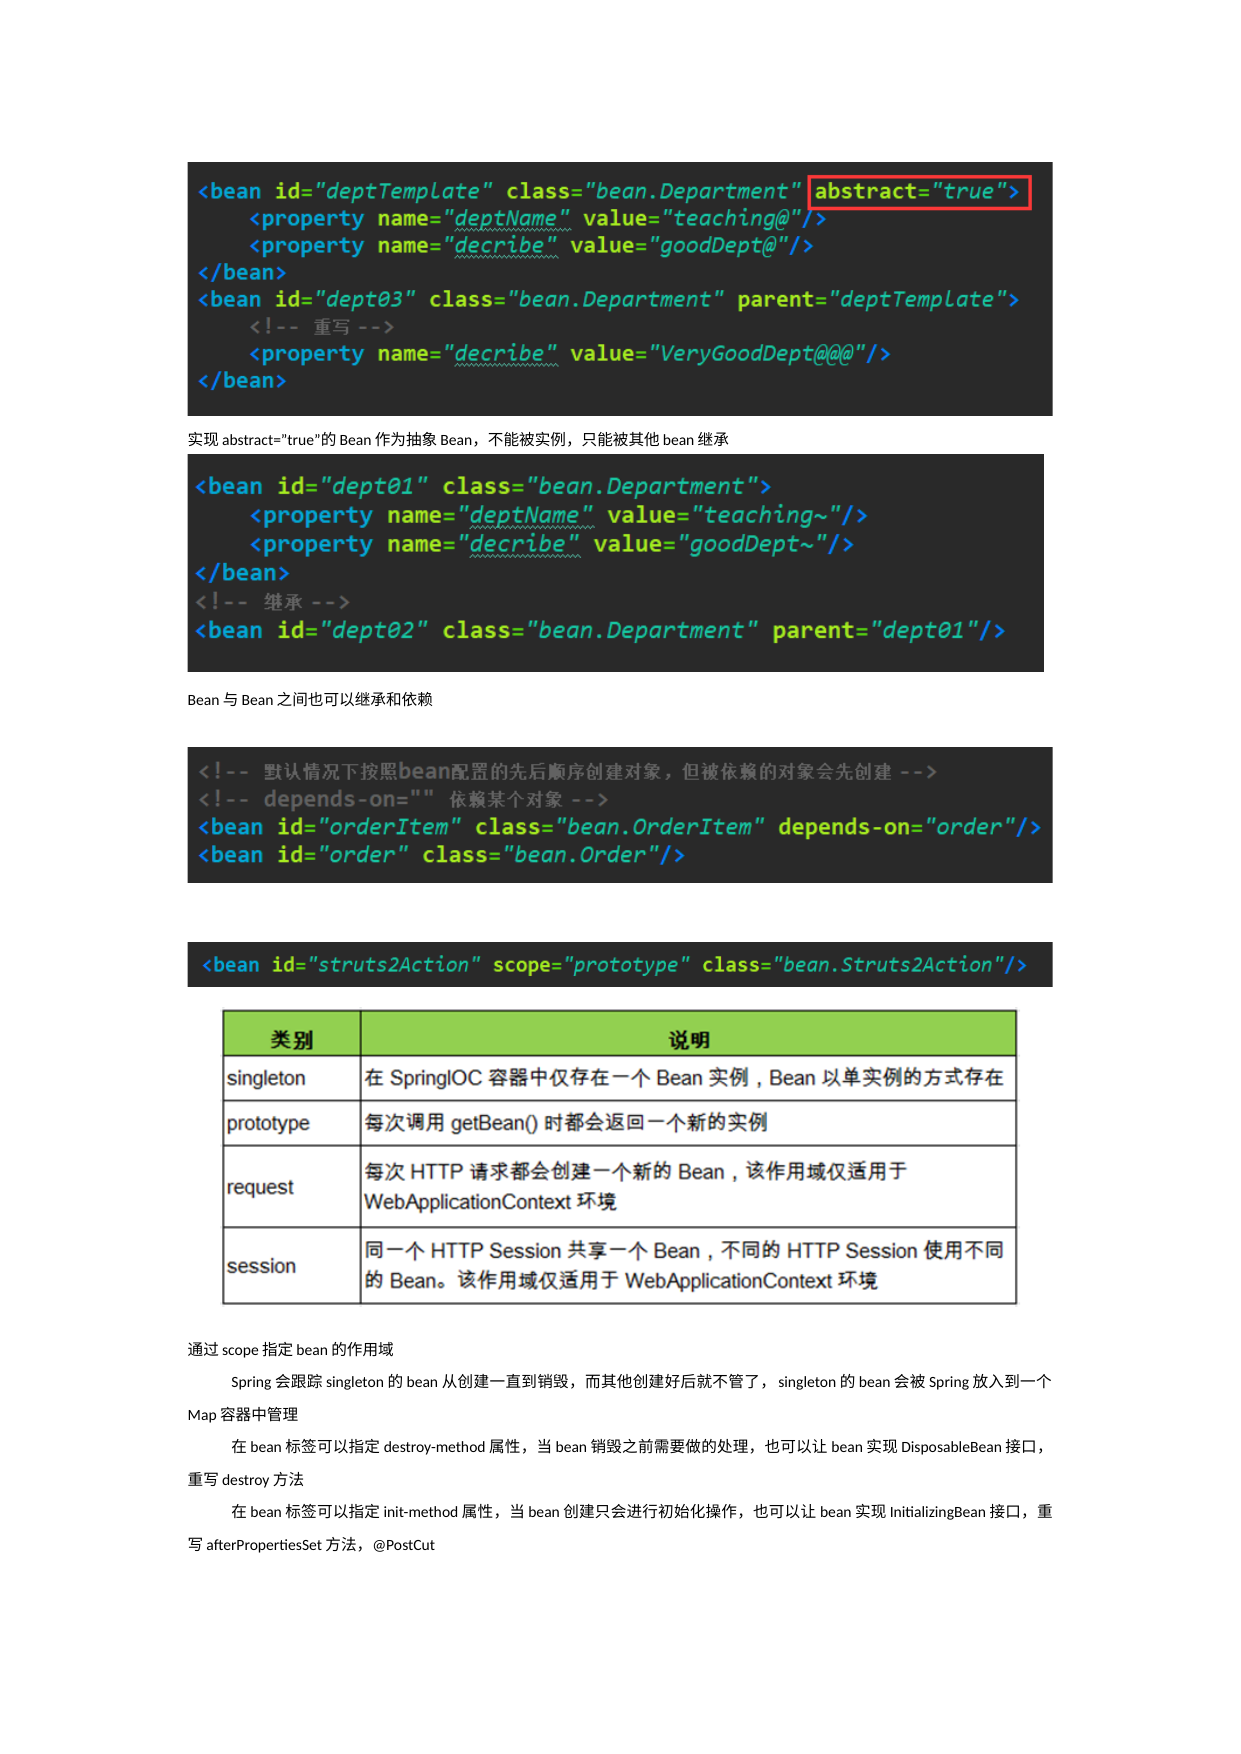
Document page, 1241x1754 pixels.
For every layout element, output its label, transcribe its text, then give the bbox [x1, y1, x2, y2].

picture [187, 454, 1044, 672]
picture [187, 942, 1053, 987]
text 实现abstract=”true”的Bean作为抽象Bean，不能被实例，只能被其他bean继承 [187, 422, 1053, 454]
picture [220, 1007, 1020, 1307]
text Spring会跟踪singleton的bean从创建一直到销毁，而其他创建好后就不管了，singleton的bean会被Spring放入到一个Map容器中管理 [187, 1364, 1053, 1429]
picture [187, 162, 1053, 416]
text 通过scope指定bean的作用域 [187, 1332, 1053, 1364]
text 在bean标签可以指定destroy-method属性，当bean销毁之前需要做的处理，也可以让bean实现DisposableBean接口，重写destroy方法 [187, 1429, 1053, 1494]
picture [187, 747, 1053, 883]
text 在bean标签可以指定init-method属性，当bean创建只会进行初始化操作，也可以让bean实现InitializingBean接口，重写afterPropertiesSet方法，@PostCut [187, 1494, 1053, 1559]
text Bean与Bean之间也可以继承和依赖 [187, 682, 1053, 714]
